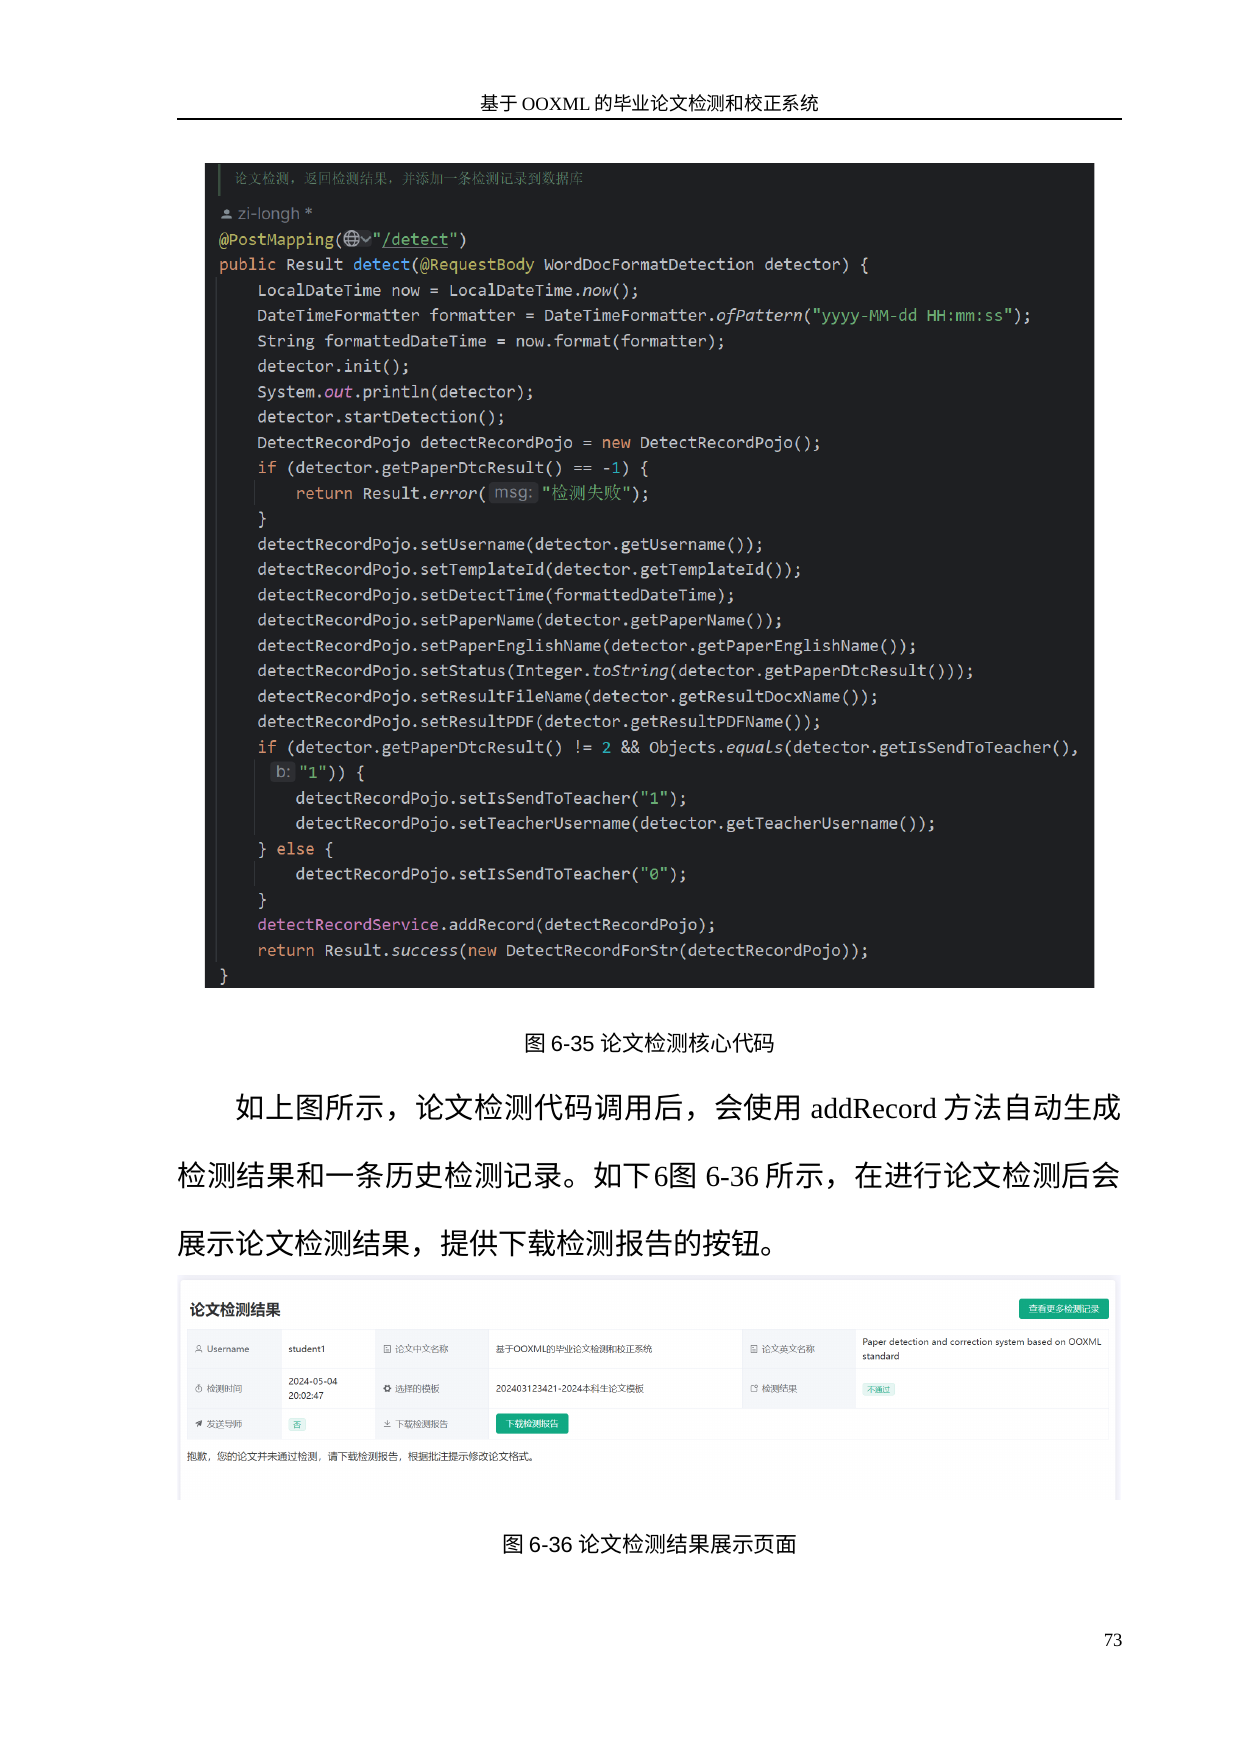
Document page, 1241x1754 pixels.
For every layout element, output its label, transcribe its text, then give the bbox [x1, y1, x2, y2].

picture [204, 163, 1095, 988]
picture [177, 1275, 1121, 1500]
